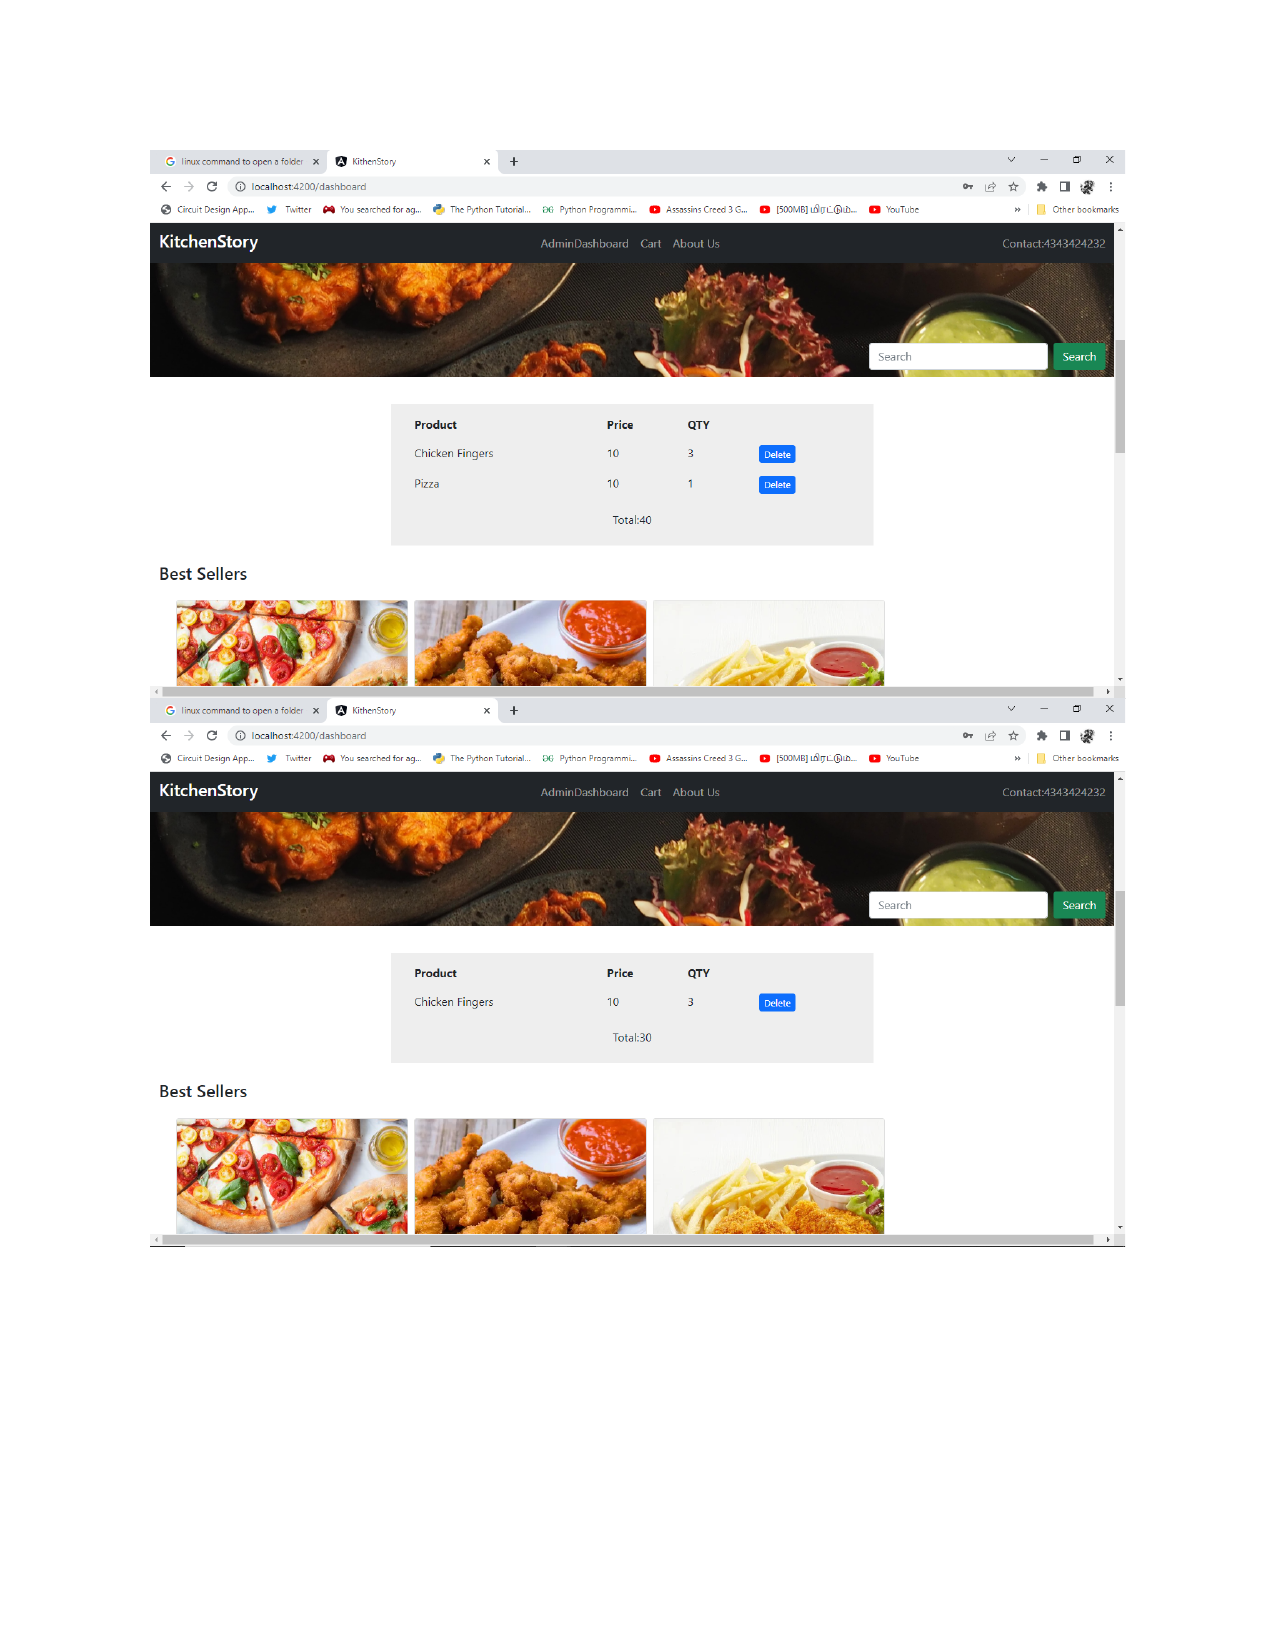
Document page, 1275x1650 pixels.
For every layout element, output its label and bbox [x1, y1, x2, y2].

picture [150, 150, 1125, 1247]
